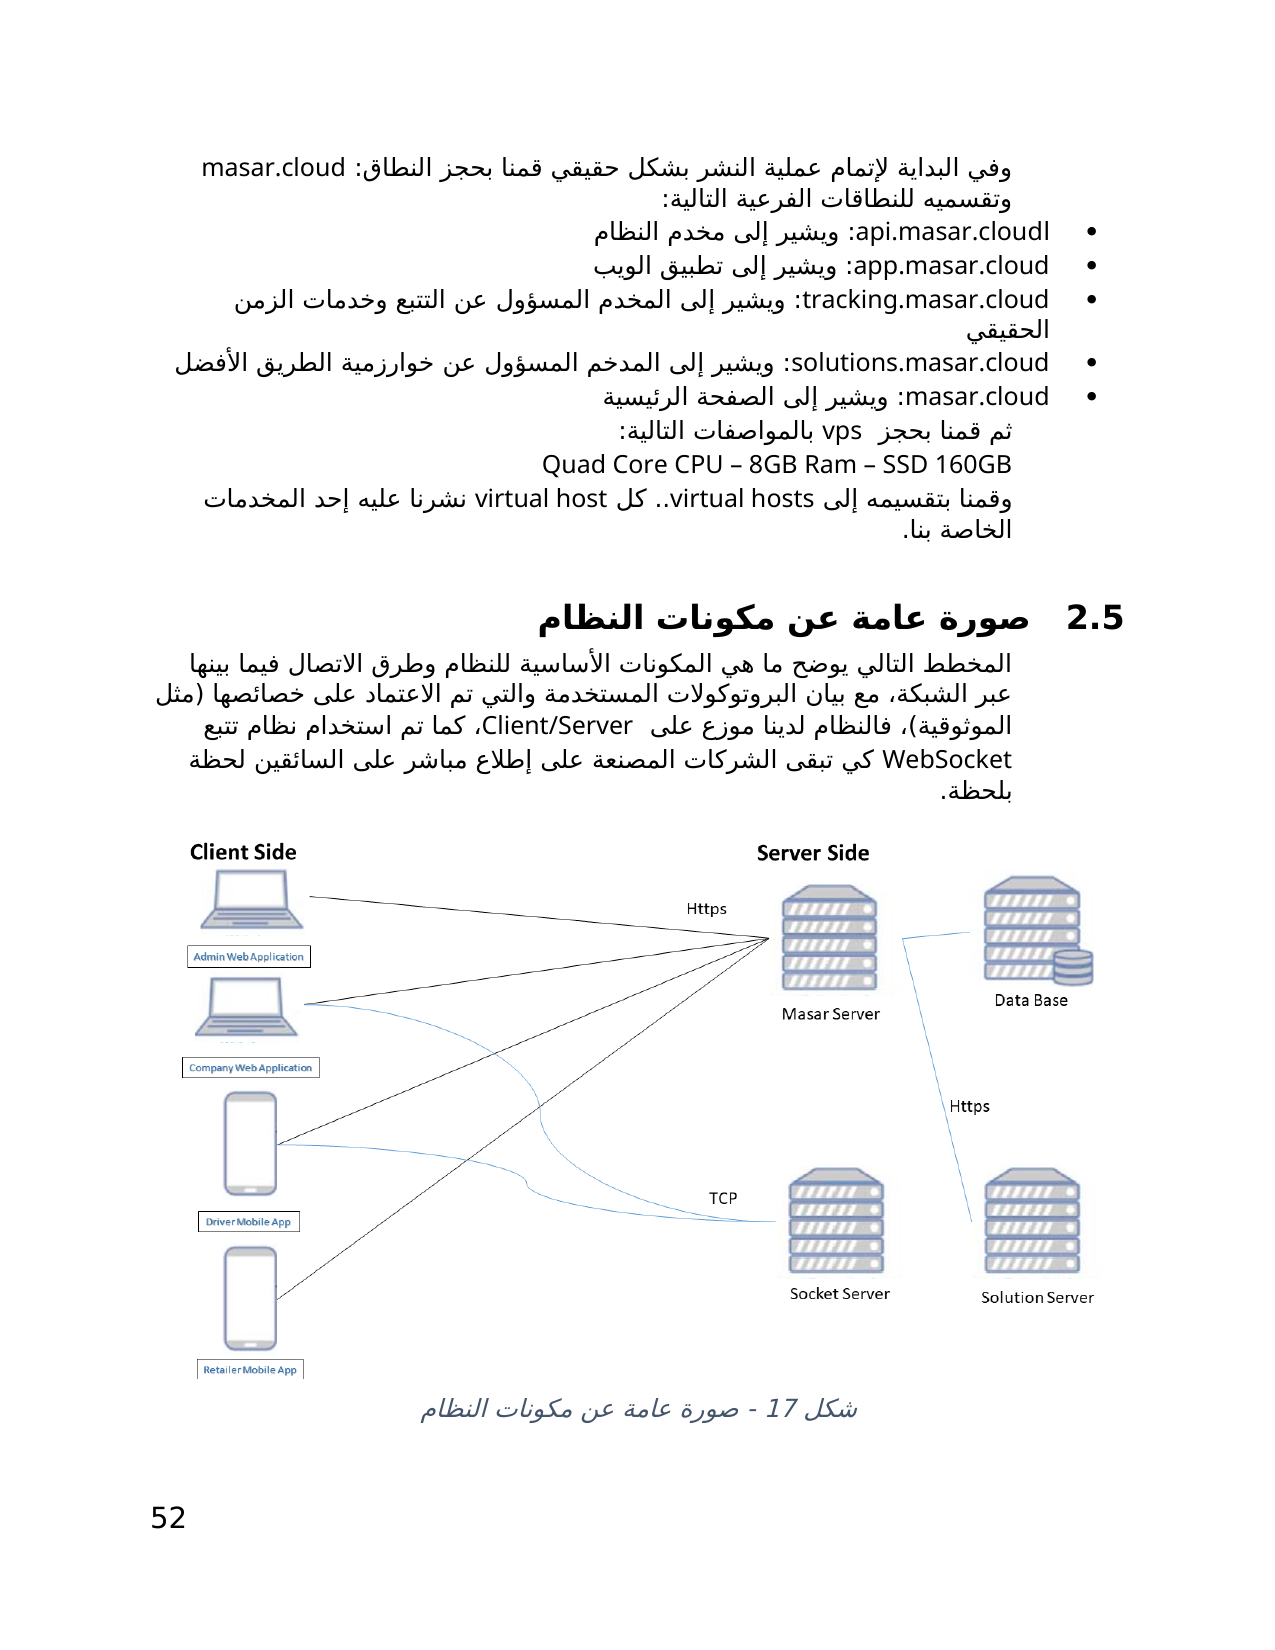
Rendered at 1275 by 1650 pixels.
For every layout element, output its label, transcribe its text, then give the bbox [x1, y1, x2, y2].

picture [150, 830, 1125, 1379]
list masar.cloud: ويشير إلى الصفحة الرئيسية [150, 379, 1087, 413]
list app.masar.cloud: ويشير إلى تطبيق الويب [150, 247, 1087, 281]
list tracking.masar.cloud: ويشير إلى المخدم المسؤول عن التتبع وخدمات الزمن الحقيقي [150, 281, 1087, 344]
list solutions.masar.cloud: ويشير إلى المدخم المسؤول عن خوارزمية الطريق الأفضل [150, 344, 1087, 379]
text وفي البداية لإتمام عملية النشر بشكل حقيقي قمنا بحجز النطاق: masar.cloud وتقسميه للنطاقات الفرعية التالية: [150, 150, 1012, 213]
text Quad Core CPU – 8GB Ram – SSD 160GB [150, 447, 1012, 481]
text وقمنا بتقسيمه إلى virtual hosts.. كل virtual host نشرنا عليه إحد المخدمات الخاصة بنا. [150, 481, 1012, 544]
list اapi.masar.cloud: ويشير إلى مخدم النظام [150, 213, 1087, 247]
title 2.5 صورة عامة عن مكونات النظام [150, 598, 1125, 637]
text ثم قمنا بحجز vps بالمواصفات التالية: [150, 413, 1012, 447]
text المخطط التالي يوضح ما هي المكونات الأساسية للنظام وطرق الاتصال فيما بينها عبر الشبكة، مع بيان البروتوكولات المستخدمة والتي تم الاعتماد على خصائصها (مثل الموثوقية)، فالنظام لدينا موزع على Client/Server، كما تم استخدام نظام تتبع WebSocket كي تبقى الشركات المصنعة على إطلاع مباشر على السائقين لحظة بلحظة. [150, 649, 1012, 805]
